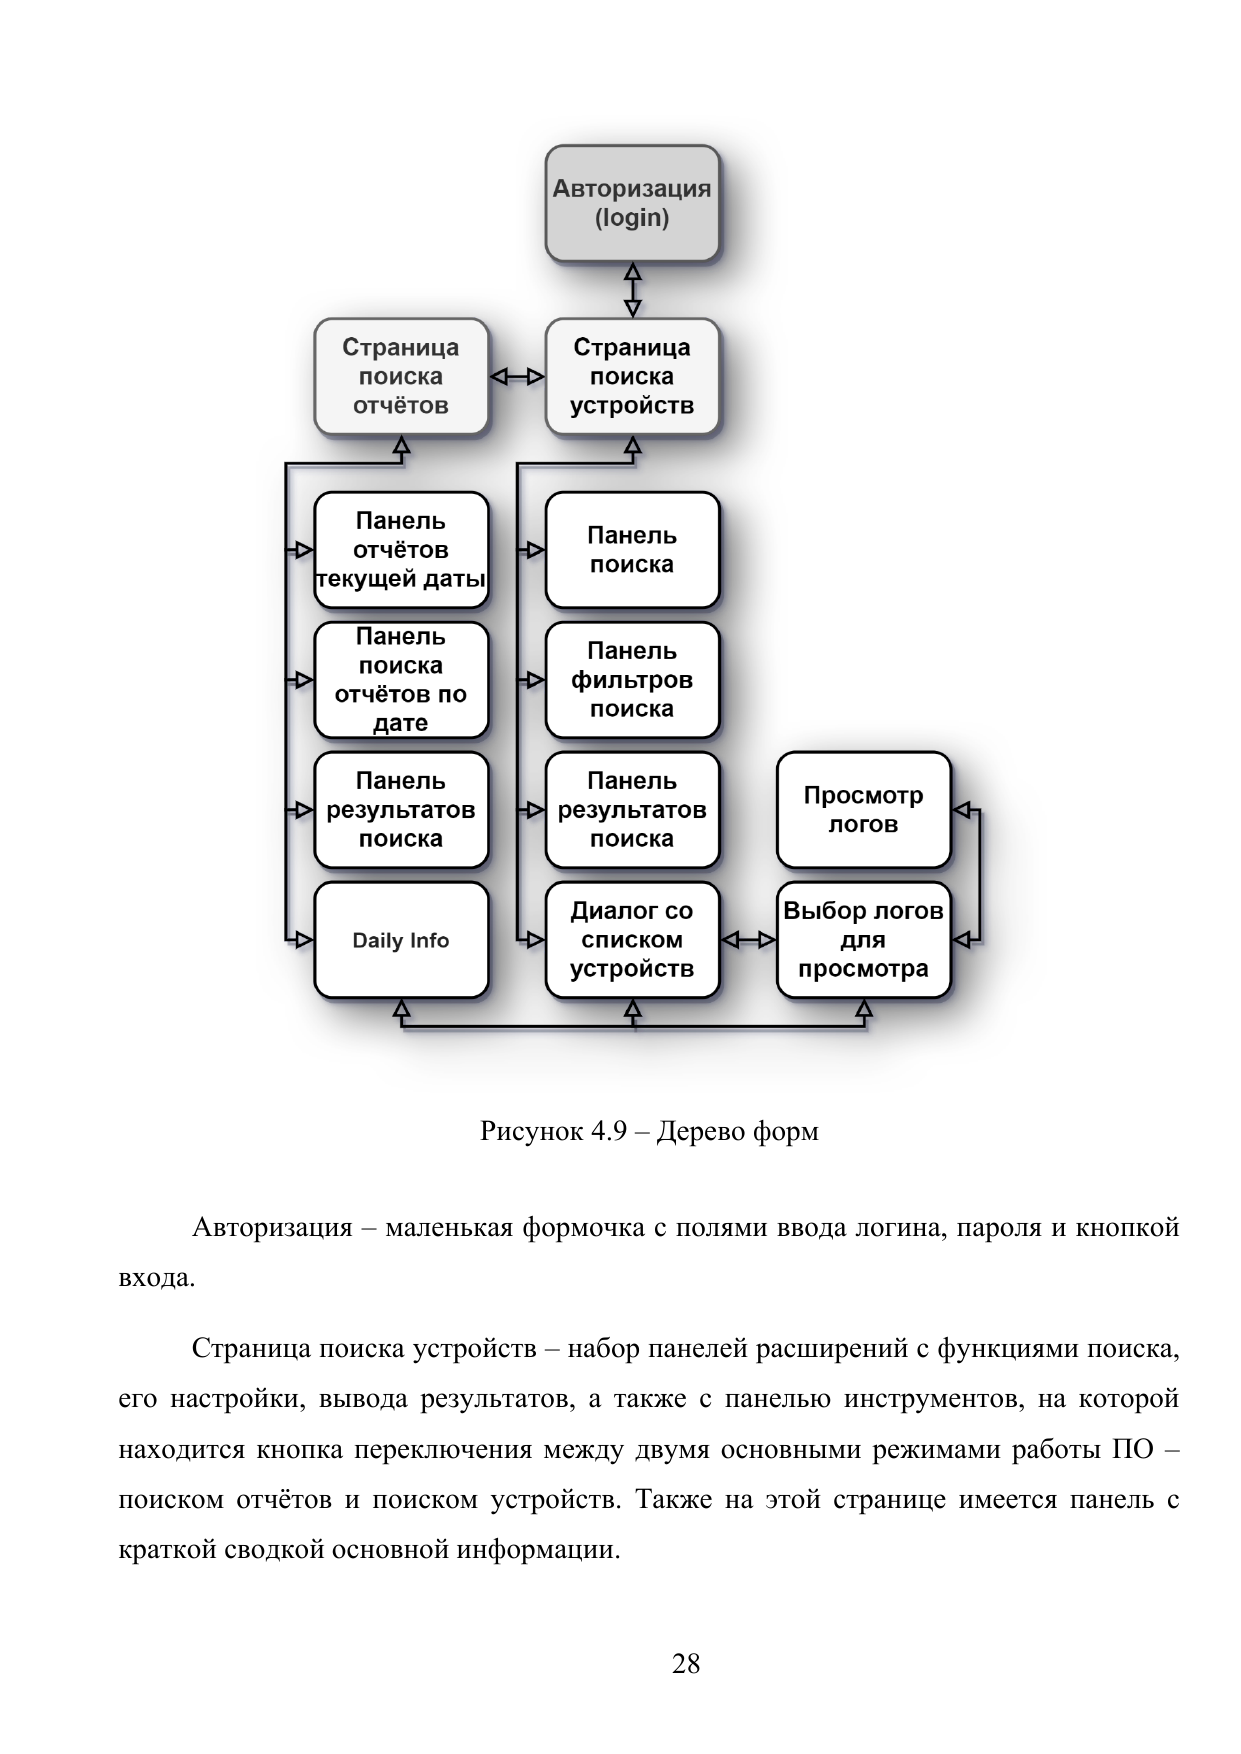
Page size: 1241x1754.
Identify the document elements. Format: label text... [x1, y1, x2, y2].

text Авторизация – маленькая формочка с полями ввода логина, пароля и кнопкой входа. [118, 1209, 1181, 1293]
picture [269, 143, 1015, 1063]
text Рисунок 4.1 – Дерево форм [118, 1113, 1181, 1146]
text Страница поиска устройств – набор панелей расширений с функциями поиска, его настройки, вывода результатов, а также с панелью инструментов, на которой находится кнопка переключения между двумя основными режимами работы ПО – поиском отчётов и поиском устройств. Также на этой странице имеется панель с краткой сводкой основной информации. [118, 1330, 1181, 1565]
